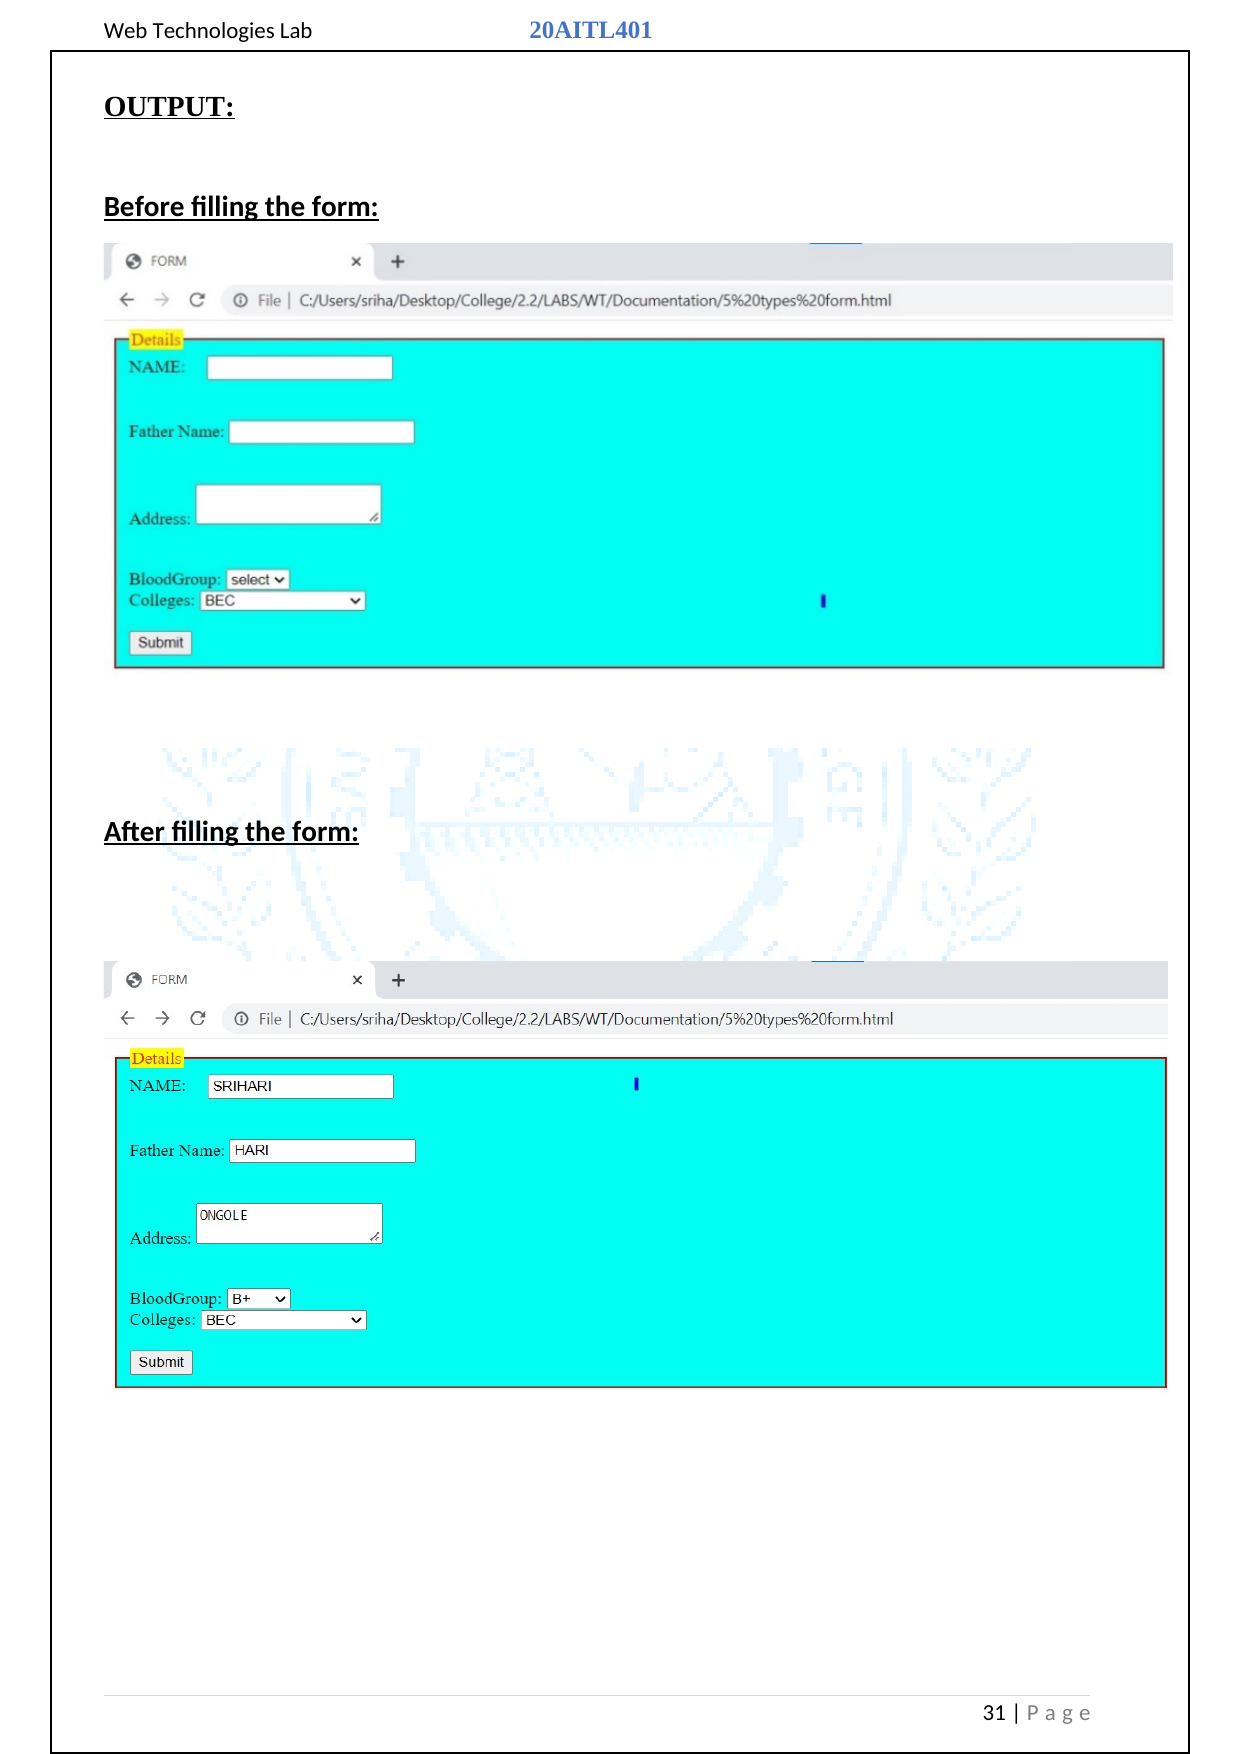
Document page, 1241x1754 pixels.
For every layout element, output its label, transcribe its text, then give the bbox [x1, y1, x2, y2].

text Before filling the form: [103, 188, 1090, 224]
text OUTPUT: [103, 89, 1090, 122]
picture [103, 961, 1168, 1450]
picture [103, 243, 1174, 748]
text After filling the form: [103, 813, 1090, 848]
